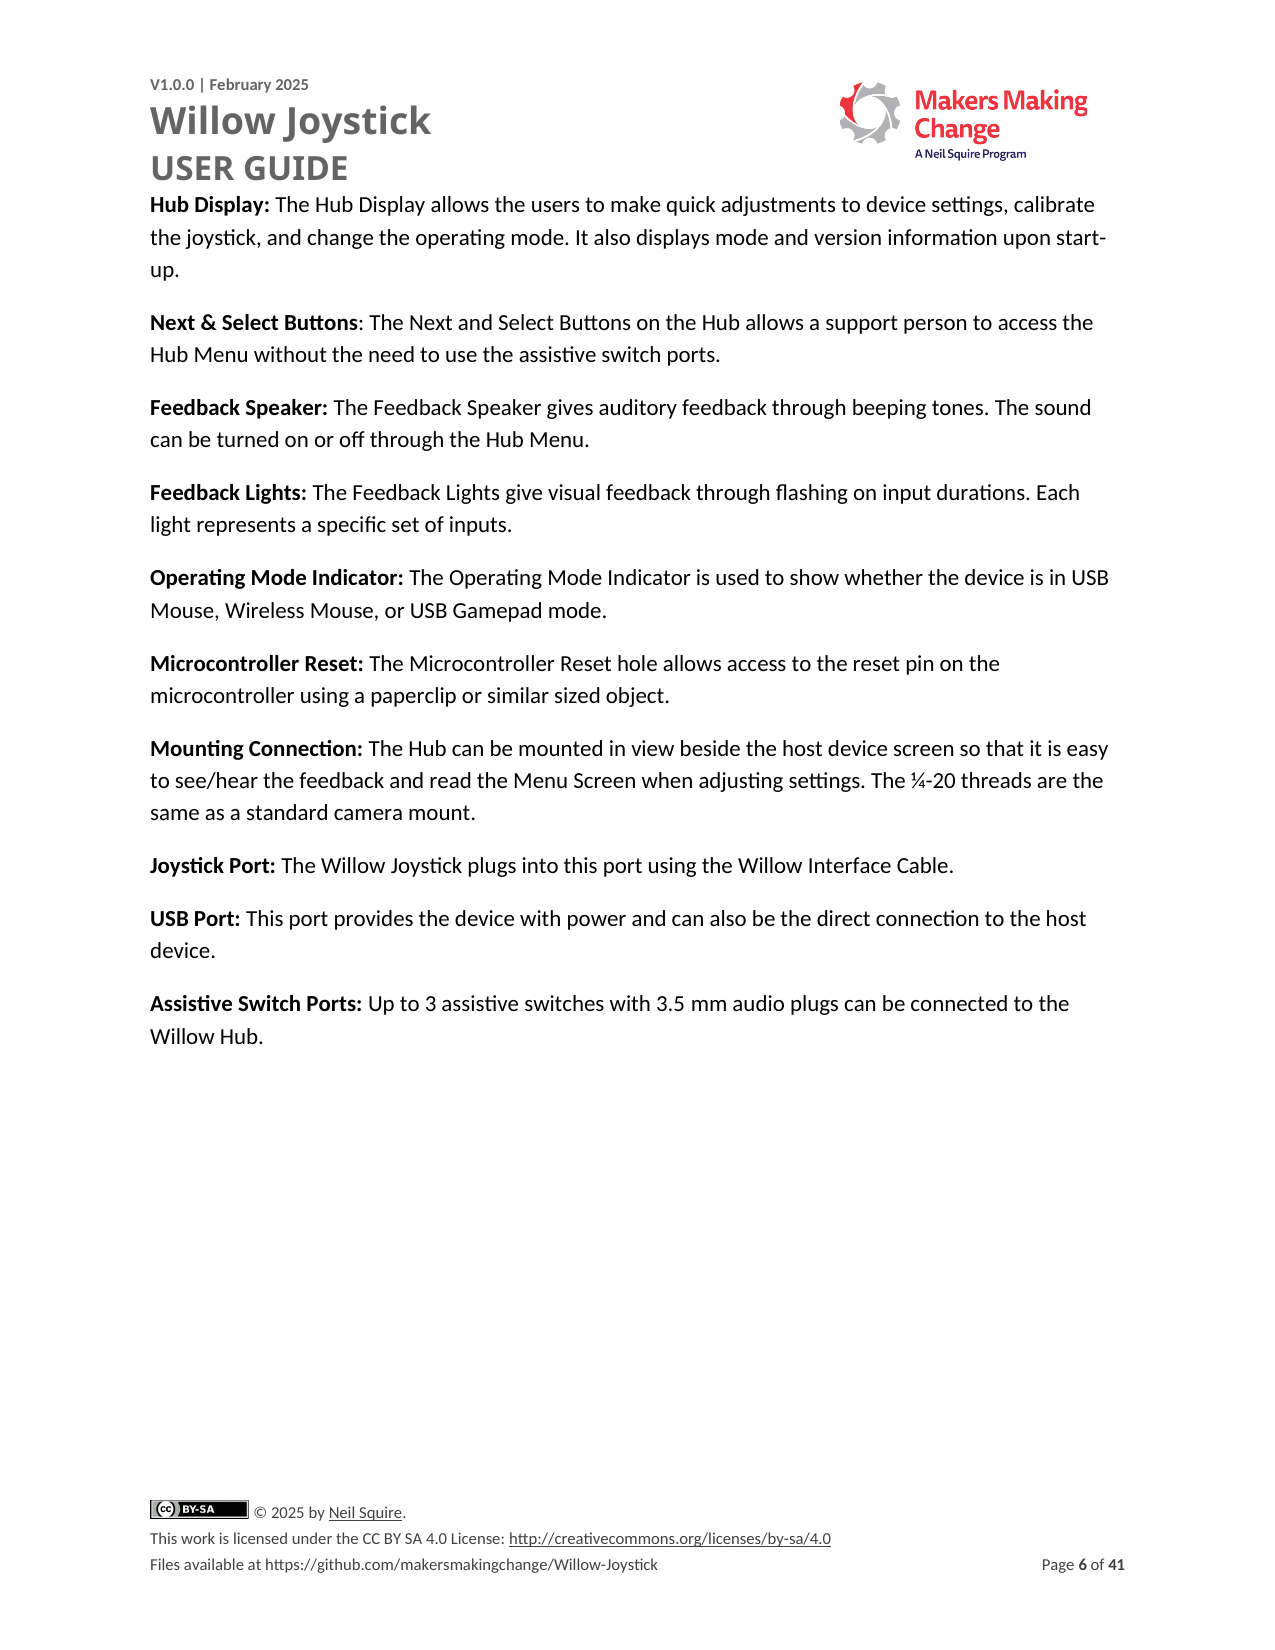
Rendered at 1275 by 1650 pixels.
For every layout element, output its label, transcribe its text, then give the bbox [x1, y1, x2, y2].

text Operating Mode Indicator: The Operating Mode Indicator is used to show whether the device is in USB Mouse, Wireless Mouse, or USB Gamepad mode. [150, 563, 1125, 624]
text Microcontroller Reset: The Microcontroller Reset hole allows access to the reset pin on the microcontroller using a paperclip or similar sized object. [150, 649, 1125, 709]
text Joystick Port: The Willow Joystick plugs into this port using the Willow Interface Cable. [150, 851, 1125, 879]
text Feedback Speaker: The Feedback Speaker gives auditory feedback through beeping tones. The sound can be turned on or off through the Hub Menu. [150, 393, 1125, 453]
picture [150, 1500, 249, 1519]
text Assistive Switch Ports: Up to 3 assistive switches with 3.5 mm audio plugs can be connected to the Willow Hub. [150, 989, 1125, 1050]
text Hub Display: The Hub Display allows the users to make quick adjustments to device settings, calibrate the joystick, and change the operating mode. It also displays mode and version information upon start-up. [150, 191, 1125, 283]
text USB Port: This port provides the device with power and can also be the direct connection to the host device. [150, 904, 1125, 964]
text Next & Select Buttons: The Next and Select Buttons on the Hub allows a support person to access the Hub Menu without the need to use the assistive switch ports. [150, 308, 1125, 368]
text Feedback Lights: The Feedback Lights give visual feedback through flashing on input durations. Each light represents a specific set of inputs. [150, 478, 1125, 538]
text Mounting Connection: The Hub can be mounted in view beside the host device screen so that it is easy to see/hear the feedback and read the Menu Screen when adjusting settings. The ¼-20 threads are the same as a standard camera mount. [150, 734, 1125, 826]
picture [839, 82, 1088, 161]
